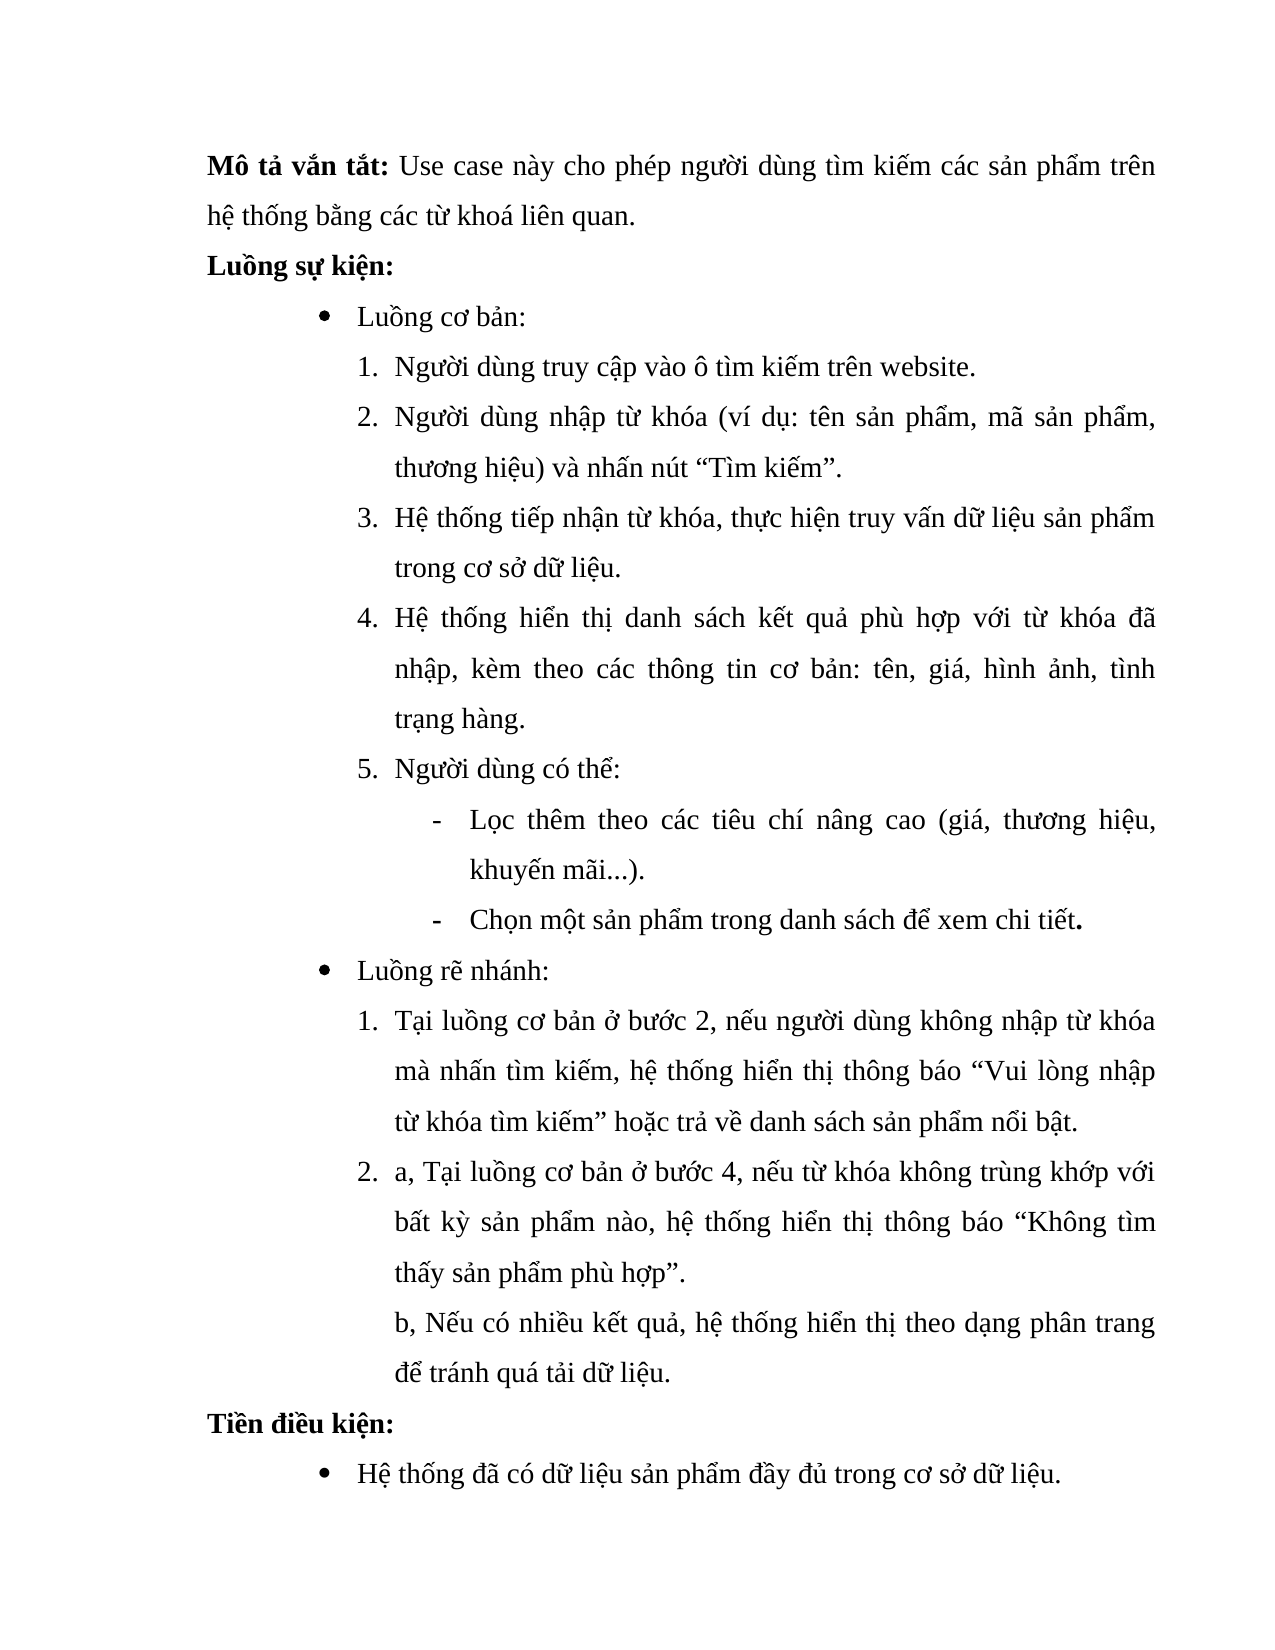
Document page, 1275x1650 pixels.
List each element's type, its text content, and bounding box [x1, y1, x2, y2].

text Luồng sự kiện: [207, 248, 1157, 282]
list Tại luồng cơ bản ở bước 2, nếu người dùng không nhập từ khóa mà nhấn tìm kiếm, hệ thống hiển thị thông báo “Vui lòng nhập từ khóa tìm kiếm” hoặc trả về danh sách sản phẩm nổi bật. [357, 1003, 1157, 1137]
list a, Tại luồng cơ bản ở bước 4, nếu từ khóa không trùng khớp với bất kỳ sản phẩm nào, hệ thống hiển thị thông báo “Không tìm thấy sản phẩm phù hợp”. [357, 1154, 1157, 1288]
list Hệ thống hiển thị danh sách kết quả phù hợp với từ khóa đã nhập, kèm theo các thông tin cơ bản: tên, giá, hình ảnh, tình trạng hàng. [357, 601, 1157, 735]
list Hệ thống đã có dữ liệu sản phẩm đầy đủ trong cơ sở dữ liệu. [319, 1456, 1157, 1490]
list Chọn một sản phẩm trong danh sách để xem chi tiết. [432, 902, 1157, 936]
text Mô tả vắn tắt: Use case này cho phép người dùng tìm kiếm các sản phẩm trên hệ thống bằng các từ khoá liên quan. [207, 148, 1157, 232]
list Người dùng có thể: [357, 752, 1157, 785]
list Hệ thống tiếp nhận từ khóa, thực hiện truy vấn dữ liệu sản phẩm trong cơ sở dữ liệu. [357, 500, 1157, 584]
list Luồng cơ bản: [319, 299, 1157, 332]
list Luồng rẽ nhánh: [319, 953, 1157, 986]
text Tiền điều kiện: [207, 1406, 1157, 1439]
list Người dùng truy cập vào ô tìm kiếm trên website. [357, 349, 1157, 383]
list Người dùng nhập từ khóa (ví dụ: tên sản phẩm, mã sản phẩm, thương hiệu) và nhấn nút “Tìm kiếm”. [357, 399, 1157, 483]
list b, Nếu có nhiều kết quả, hệ thống hiển thị theo dạng phân trang để tránh quá tải dữ liệu. [394, 1305, 1157, 1389]
list Lọc thêm theo các tiêu chí nâng cao (giá, thương hiệu, khuyến mãi...). [432, 802, 1157, 886]
